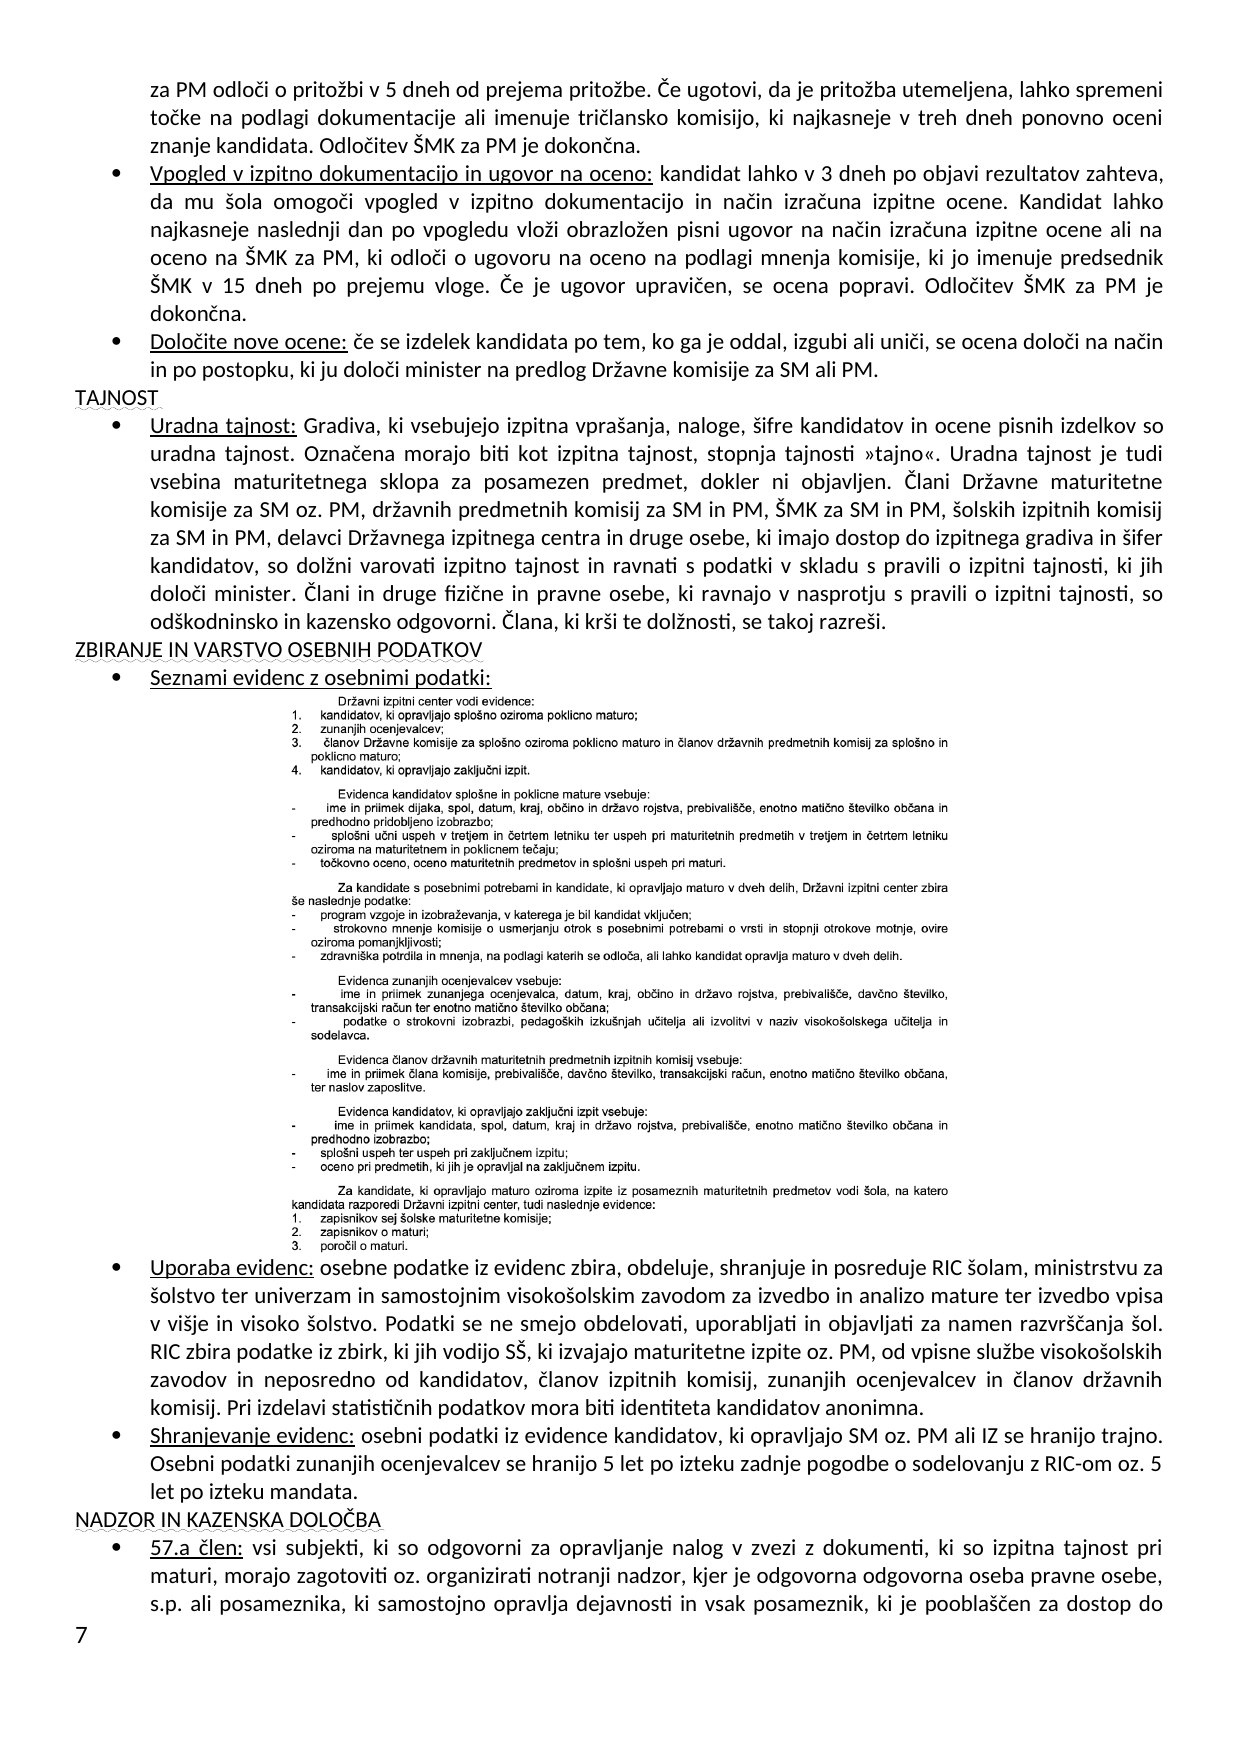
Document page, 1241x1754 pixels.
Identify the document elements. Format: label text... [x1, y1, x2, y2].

list Določite nove ocene: če se izdelek kandidata po tem, ko ga je oddal, izgubi ali uniči, se ocena določi na način in po postopku, ki ju določi minister na predlog Državne komisije za SM ali PM. [112, 327, 1165, 383]
text NADZOR IN KAZENSKA DOLOČBA [75, 1505, 1165, 1533]
list Shranjevanje evidenc: osebni podatki iz evidence kandidatov, ki opravljajo SM oz. PM ali IZ se hranijo trajno. Osebni podatki zunanjih ocenjevalcev se hranijo 5 let po izteku zadnje pogodbe o sodelovanju z RIC-om oz. 5 let po izteku mandata. [112, 1421, 1165, 1505]
text ZBIRANJE IN VARSTVO OSEBNIH PODATKOV [75, 635, 1165, 663]
list Seznami evidenc z osebnimi podatki: [112, 663, 1165, 691]
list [112, 1533, 1165, 1617]
text TAJNOST [75, 383, 1165, 411]
list Uradna tajnost: Gradiva, ki vsebujejo izpitna vprašanja, naloge, šifre kandidatov in ocene pisnih izdelkov so uradna tajnost. Označena morajo biti kot izpitna tajnost, stopnja tajnosti »tajno«. Uradna tajnost je tudi vsebina maturitetnega sklopa za posamezen predmet, dokler ni objavljen. Člani Državne maturitetne komisije za SM oz. PM, državnih predmetnih komisij za SM in PM, ŠMK za SM in PM, šolskih izpitnih komisij za SM in PM, delavci Državnega izpitnega centra in druge osebe, ki imajo dostop do izpitnega gradiva in šifer kandidatov, so dolžni varovati izpitno tajnost in ravnati s podatki v skladu s pravili o izpitni tajnosti, ki jih določi minister. Člani in druge fizične in pravne osebe, ki ravnajo v nasprotju s pravili o izpitni tajnosti, so odškodninsko in kazensko odgovorni. Člana, ki krši te dolžnosti, se takoj razreši. [112, 411, 1165, 635]
list Uporaba evidenc: osebne podatke iz evidenc zbira, obdeluje, shranjuje in posreduje RIC šolam, ministrstvu za šolstvo ter univerzam in samostojnim visokošolskim zavodom za izvedbo in analizo mature ter izvedbo vpisa v višje in visoko šolstvo. Podatki se ne smejo obdelovati, uporabljati in objavljati za namen razvrščanja šol. RIC zbira podatke iz zbirk, ki jih vodijo SŠ, ki izvajajo maturitetne izpite oz. PM, od vpisne službe visokošolskih zavodov in neposredno od kandidatov, članov izpitnih komisij, zunanjih ocenjevalcev in članov državnih komisij. Pri izdelavi statističnih podatkov mora biti identiteta kandidatov anonimna. [112, 1253, 1165, 1421]
picture [286, 691, 955, 1253]
list Vpogled v izpitno dokumentacijo in ugovor na oceno: kandidat lahko v 3 dneh po objavi rezultatov zahteva, da mu šola omogoči vpogled v izpitno dokumentacijo in način izračuna izpitne ocene. Kandidat lahko najkasneje naslednji dan po vpogledu vloži obrazložen pisni ugovor na način izračuna izpitne ocene ali na oceno na ŠMK za PM, ki odloči o ugovoru na oceno na podlagi mnenja komisije, ki jo imenuje predsednik ŠMK v 15 dneh po prejemu vloge. Če je ugovor upravičen, se ocena popravi. Odločitev ŠMK za PM je dokončna. [112, 159, 1165, 327]
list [112, 75, 1165, 159]
